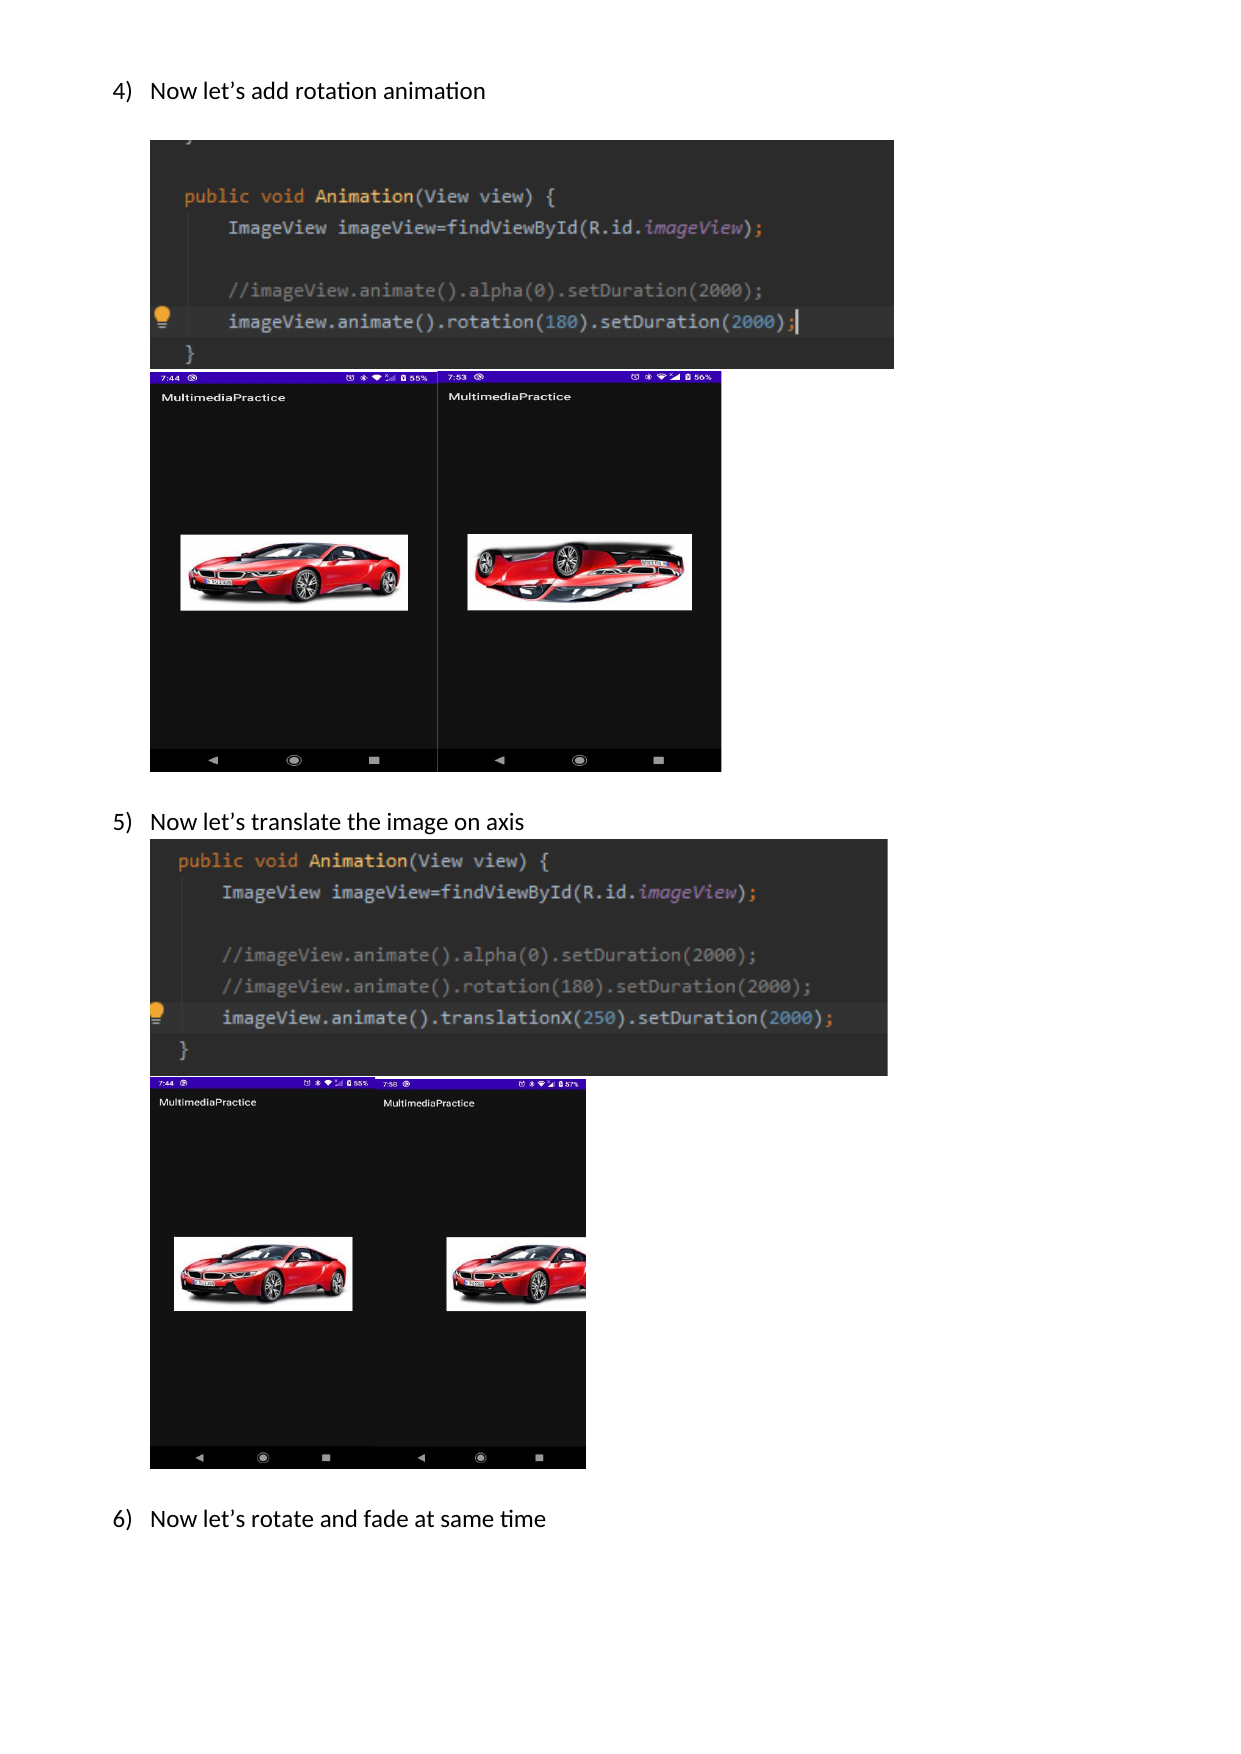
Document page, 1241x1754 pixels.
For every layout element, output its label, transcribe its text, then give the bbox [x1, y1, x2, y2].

picture [150, 1077, 586, 1469]
picture [150, 140, 894, 369]
picture [150, 839, 888, 1076]
list Now let’s rotate and fade at same time [112, 1503, 1165, 1534]
list Now let’s add rotation animation [112, 75, 1165, 106]
picture [150, 371, 722, 772]
list Now let’s translate the image on axis [112, 807, 1165, 837]
